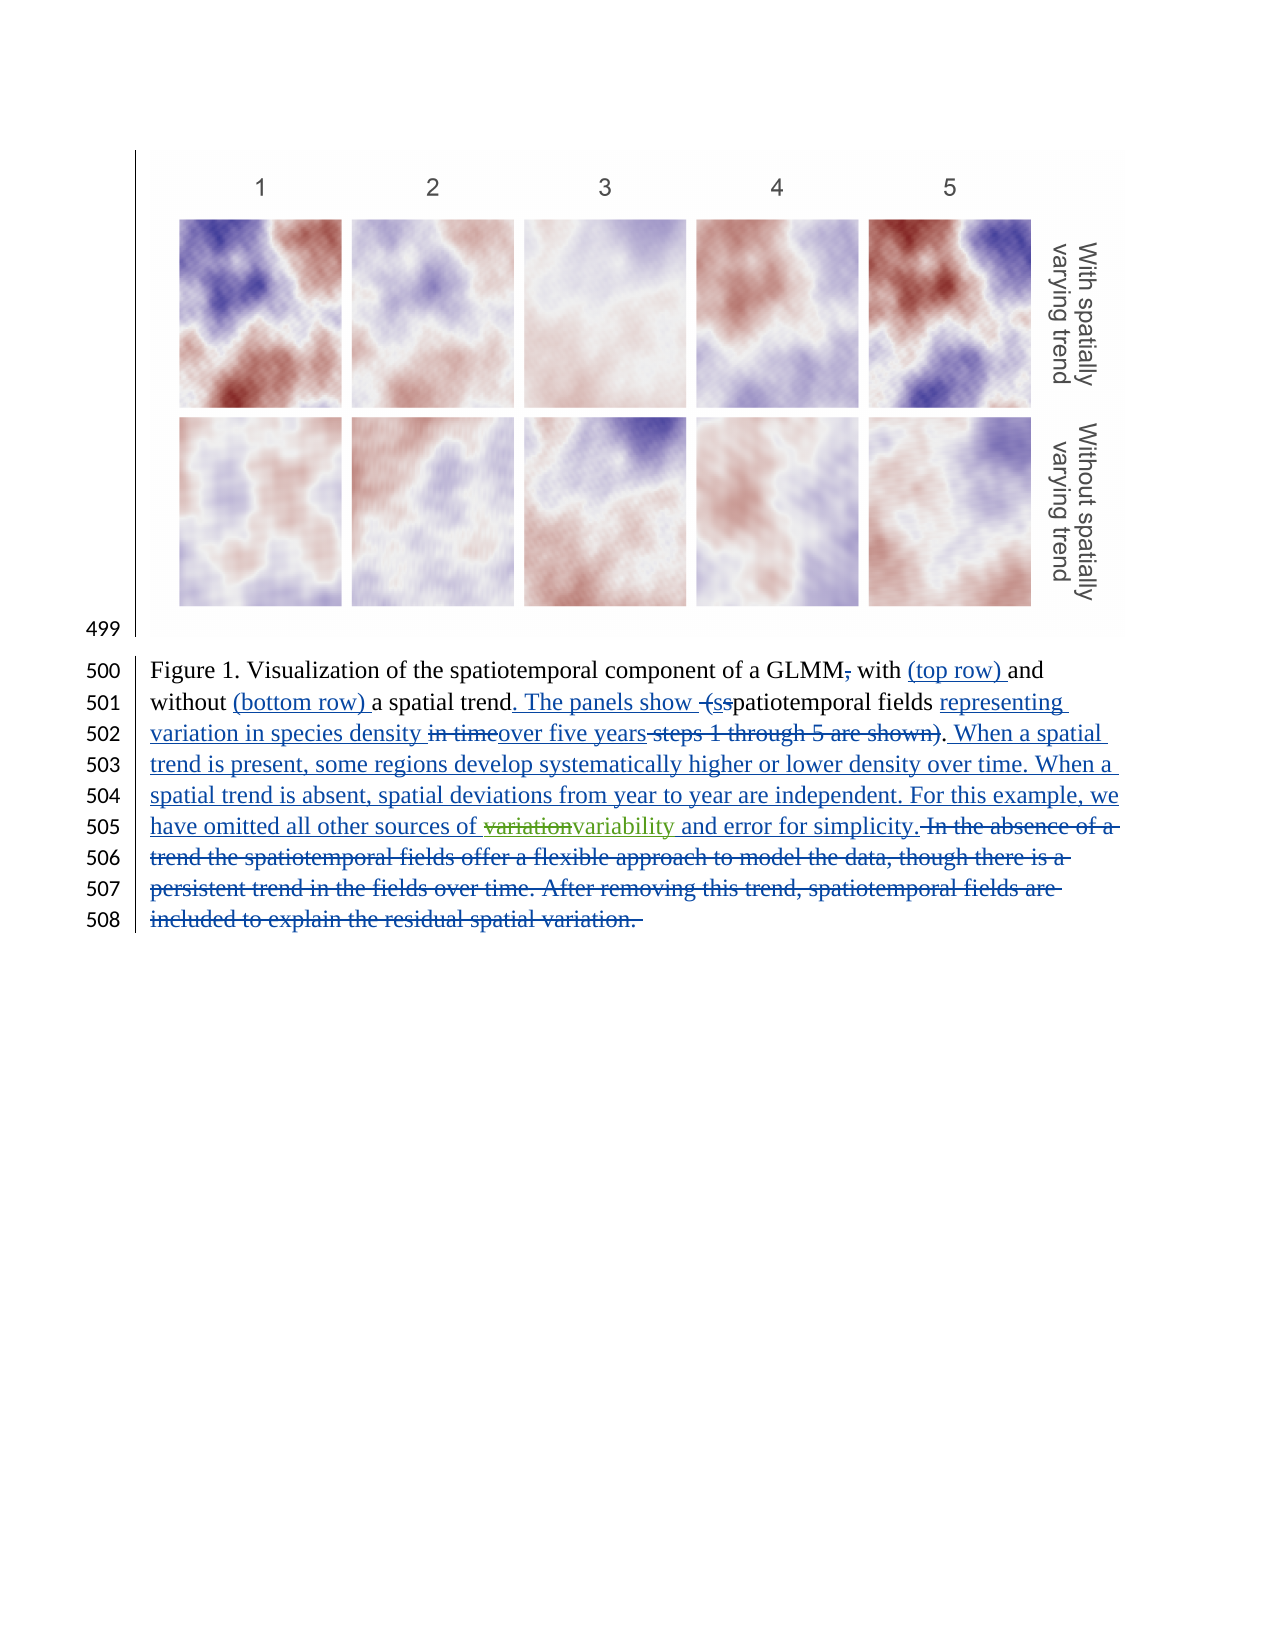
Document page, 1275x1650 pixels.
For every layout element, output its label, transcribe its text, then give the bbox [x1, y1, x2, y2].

text Figure 1. Visualization of the spatiotemporal component of a GLMM with and without a spatial trendpatiotemporal fields . [150, 656, 1125, 933]
